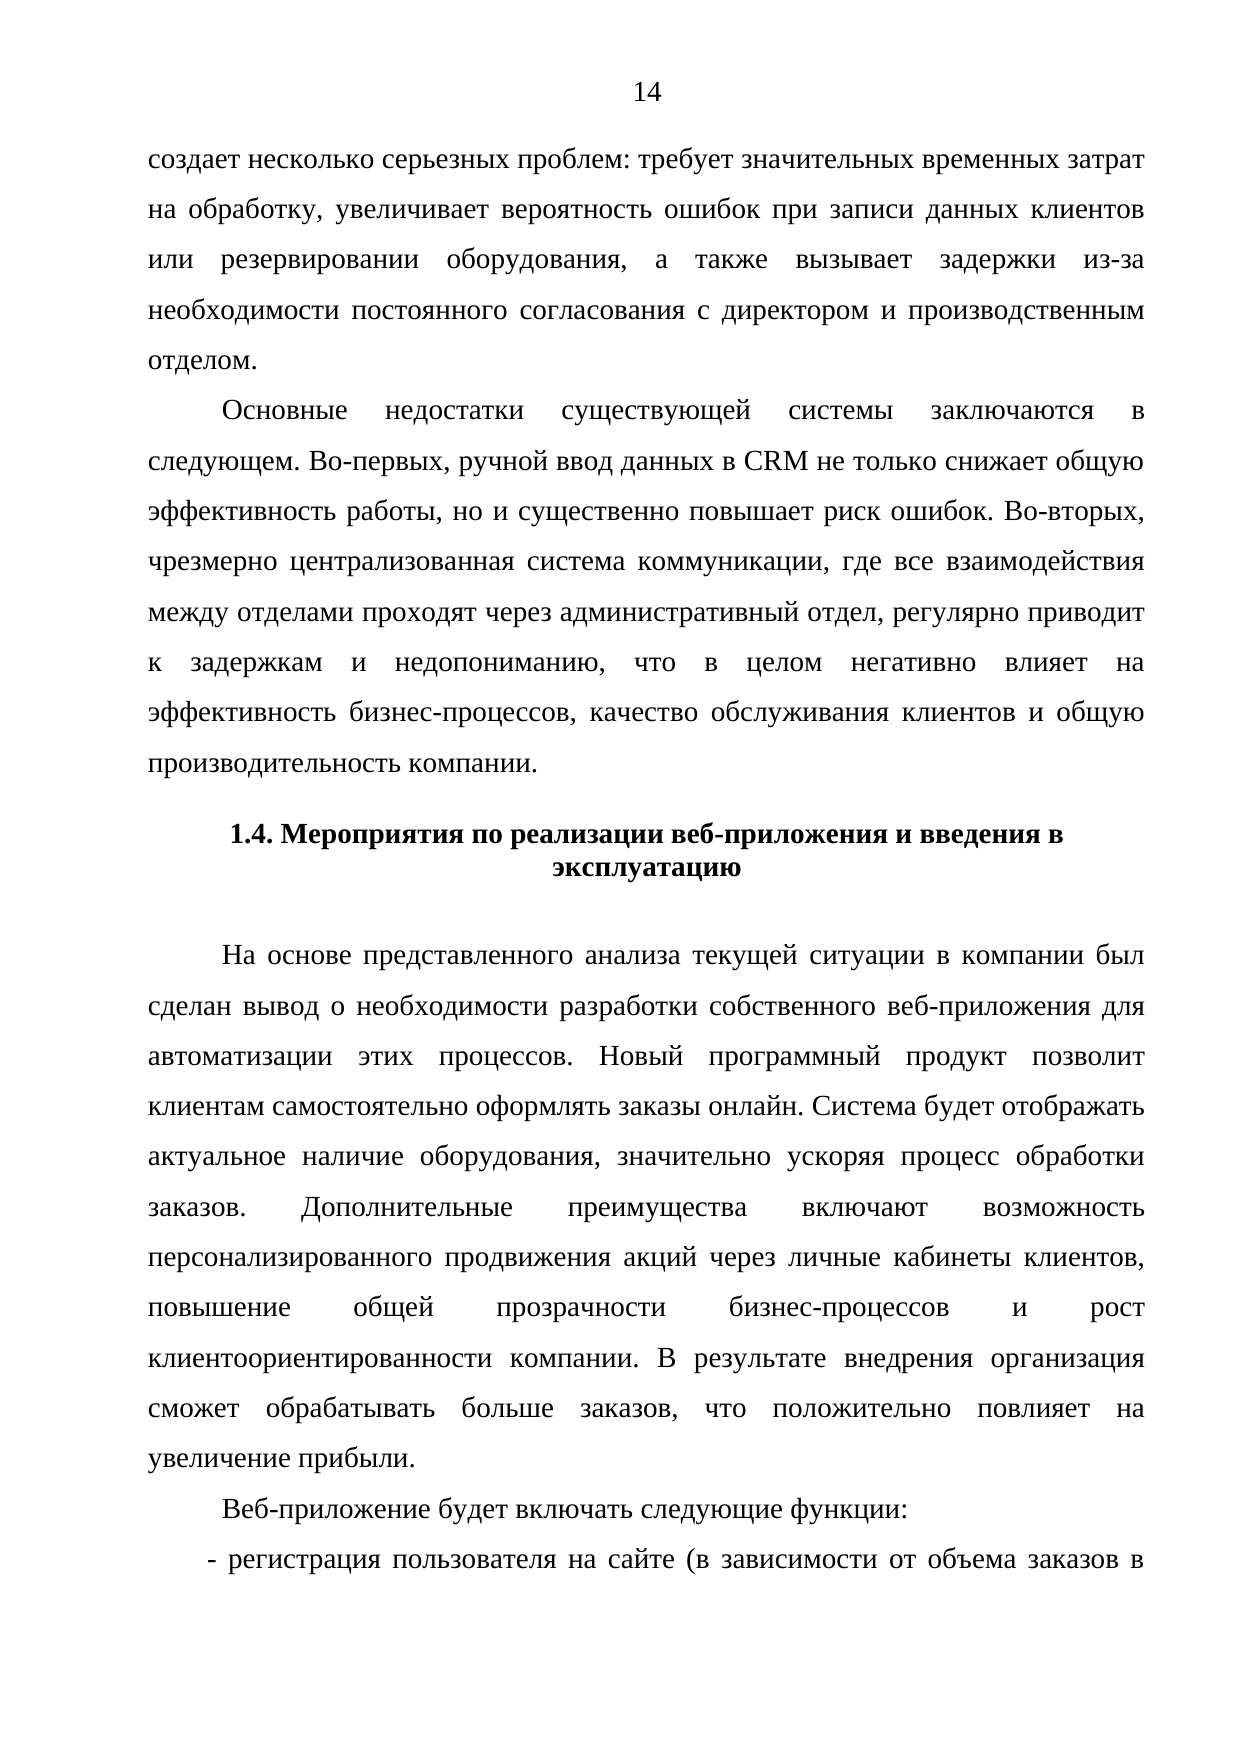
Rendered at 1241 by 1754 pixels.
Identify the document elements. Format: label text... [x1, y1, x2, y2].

subtitle 1.4. Мероприятия по реализации веб-приложения и введения в эксплуатацию [148, 816, 1146, 883]
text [148, 1541, 1146, 1574]
text Основные недостатки существующей системы заключаются в следующем. Во-первых, ручной ввод данных в CRM не только снижает общую эффективность работы, но и существенно повышает риск ошибок. Во-вторых, чрезмерно централизованная система коммуникации, где все взаимодействия между отделами проходят через административный отдел, регулярно приводит к задержкам и недопониманию, что в целом негативно влияет на эффективность бизнес-процессов, качество обслуживания клиентов и общую производительность компании. [148, 392, 1146, 778]
text Веб-приложение будет включать следующие функции: [148, 1491, 1146, 1524]
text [148, 141, 1146, 376]
text На основе представленного анализа текущей ситуации в компании был сделан вывод о необходимости разработки собственного веб-приложения для автоматизации этих процессов. Новый программный продукт позволит клиентам самостоятельно оформлять заказы онлайн. Система будет отображать актуальное наличие оборудования, значительно ускоряя процесс обработки заказов. Дополнительные преимущества включают возможность персонализированного продвижения акций через личные кабинеты клиентов, повышение общей прозрачности бизнес-процессов и рост клиентоориентированности компании. В результате внедрения организация сможет обрабатывать больше заказов, что положительно повлияет на увеличение прибыли. [148, 937, 1146, 1474]
